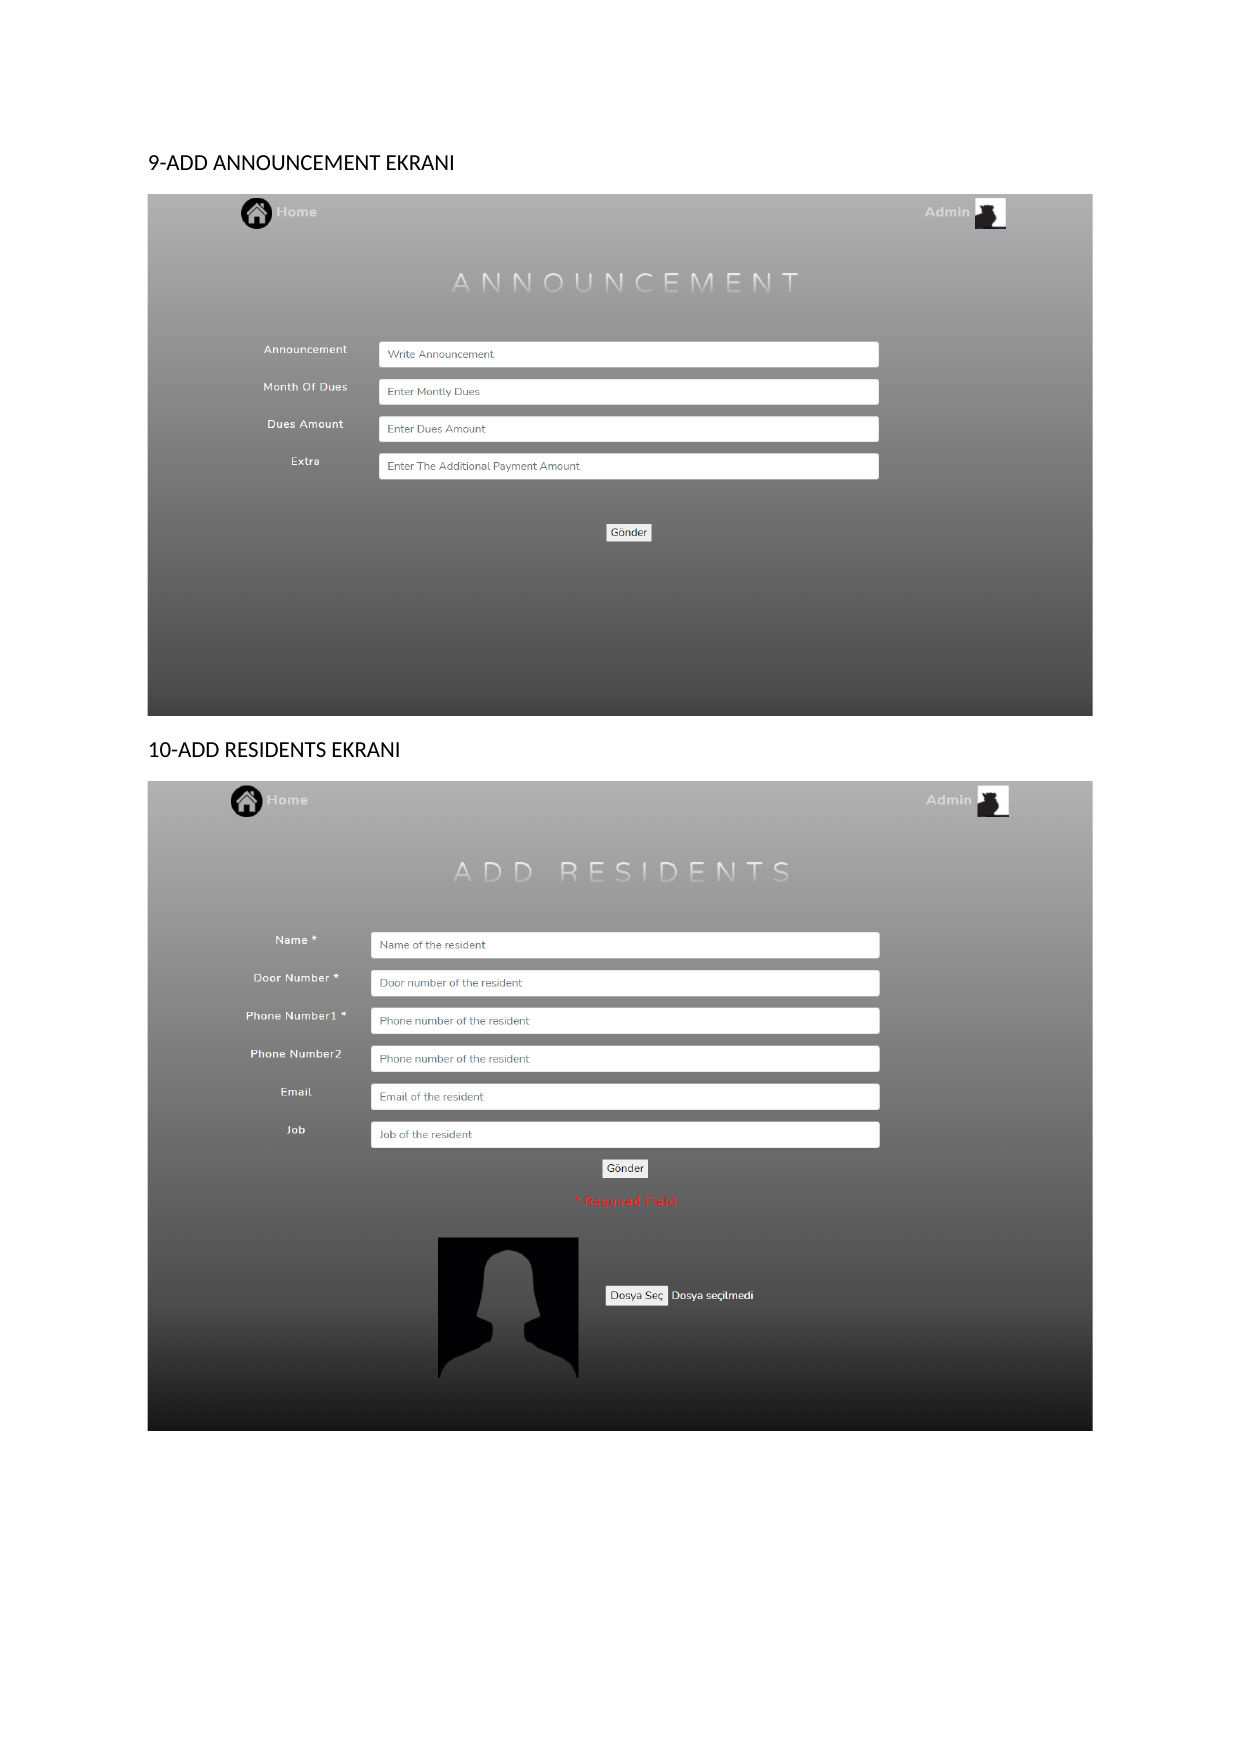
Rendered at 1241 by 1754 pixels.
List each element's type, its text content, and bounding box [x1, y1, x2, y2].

picture [147, 194, 1093, 716]
picture [147, 781, 1093, 1431]
text 9-ADD ANNOUNCEMENT EKRANI [148, 148, 1093, 176]
text 10-ADD RESIDENTS EKRANI [148, 735, 1093, 763]
